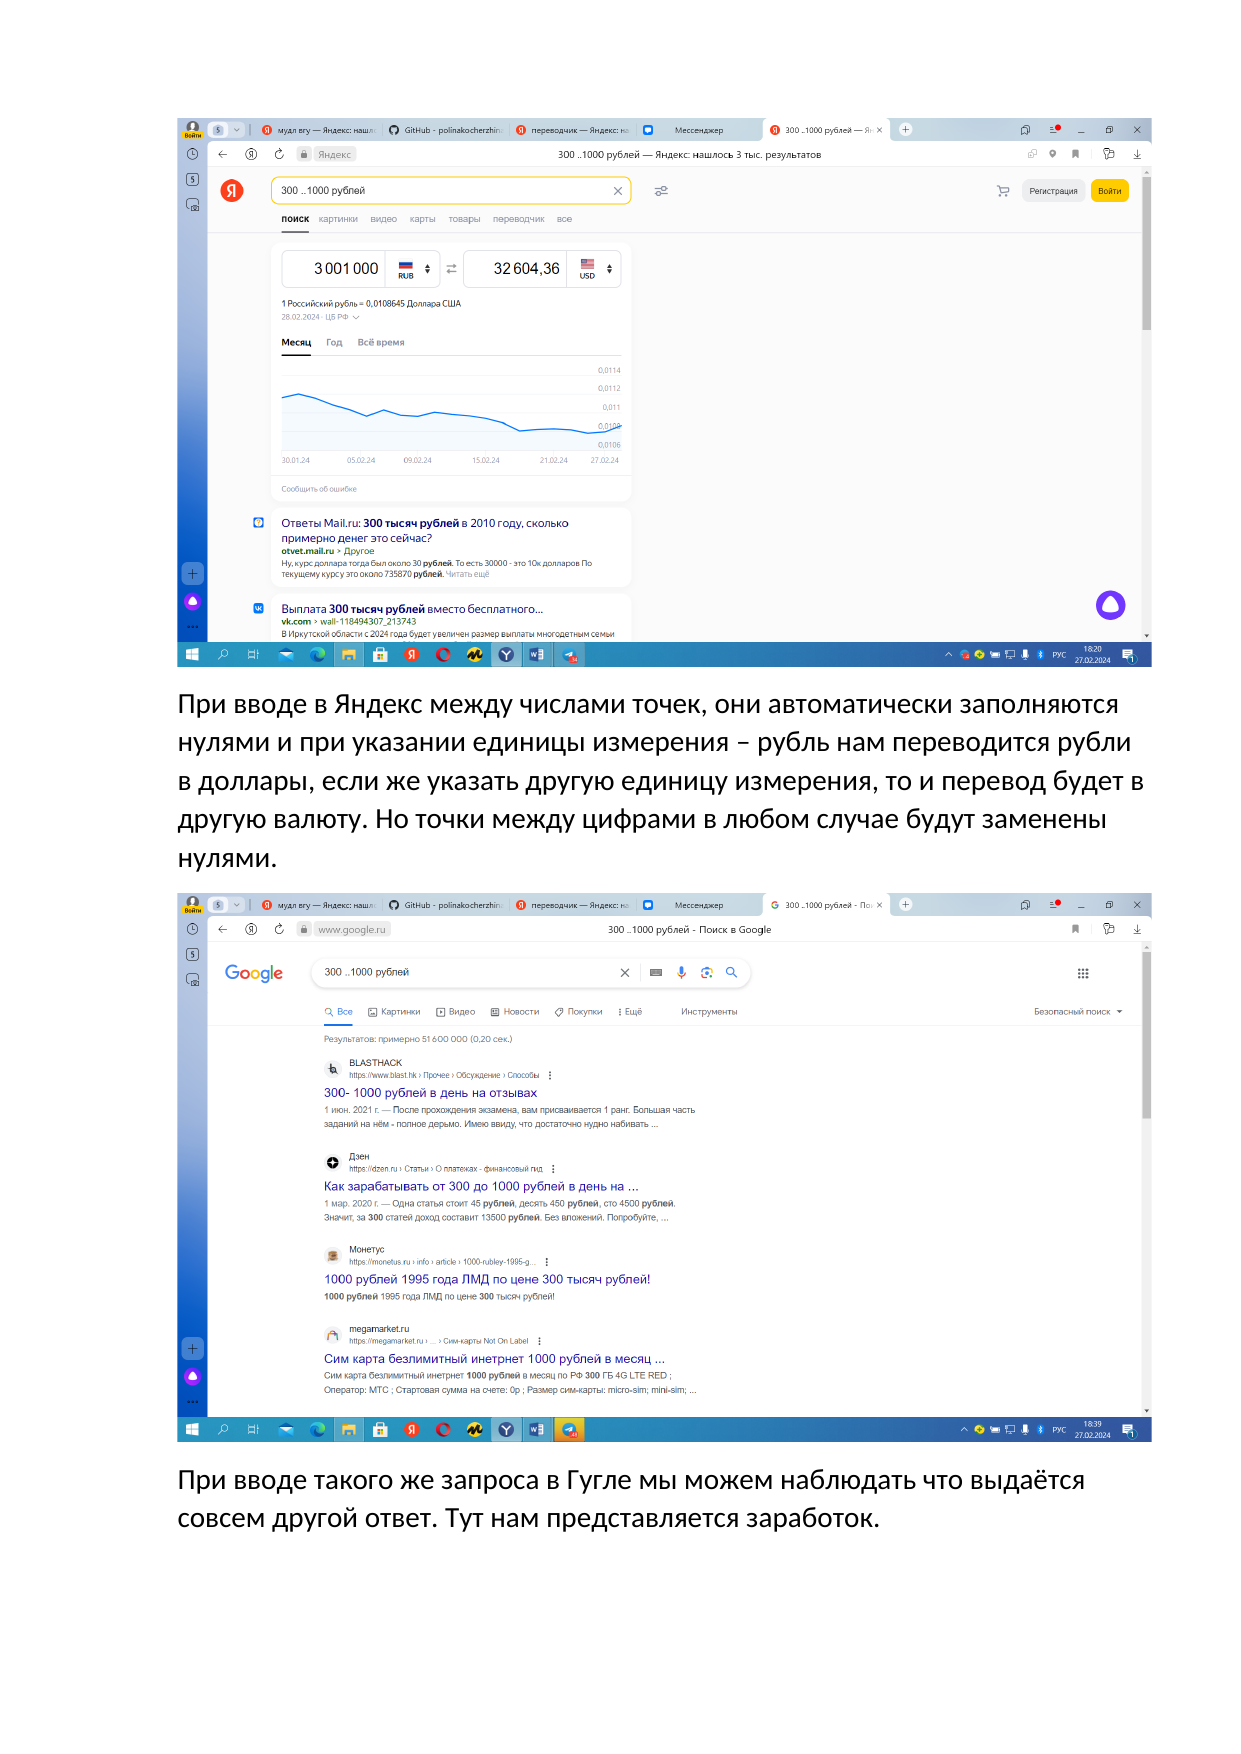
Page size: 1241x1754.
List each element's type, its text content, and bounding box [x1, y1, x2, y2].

picture [177, 893, 1152, 1442]
text При вводе такого же запроса в Гугле мы можем наблюдать что выдаётся совсем другой ответ. Тут нам представляется заработок. [177, 1461, 1152, 1535]
text При вводе в Яндекс между числами точек, они автоматически заполняются нулями и при указании единицы измерения – рубль нам переводится рубли в доллары, если же указать другую единицу измерения, то и перевод будет в другую валюту. Но точки между цифрами в любом случае будут заменены нулями. [177, 685, 1152, 874]
picture [177, 118, 1152, 667]
